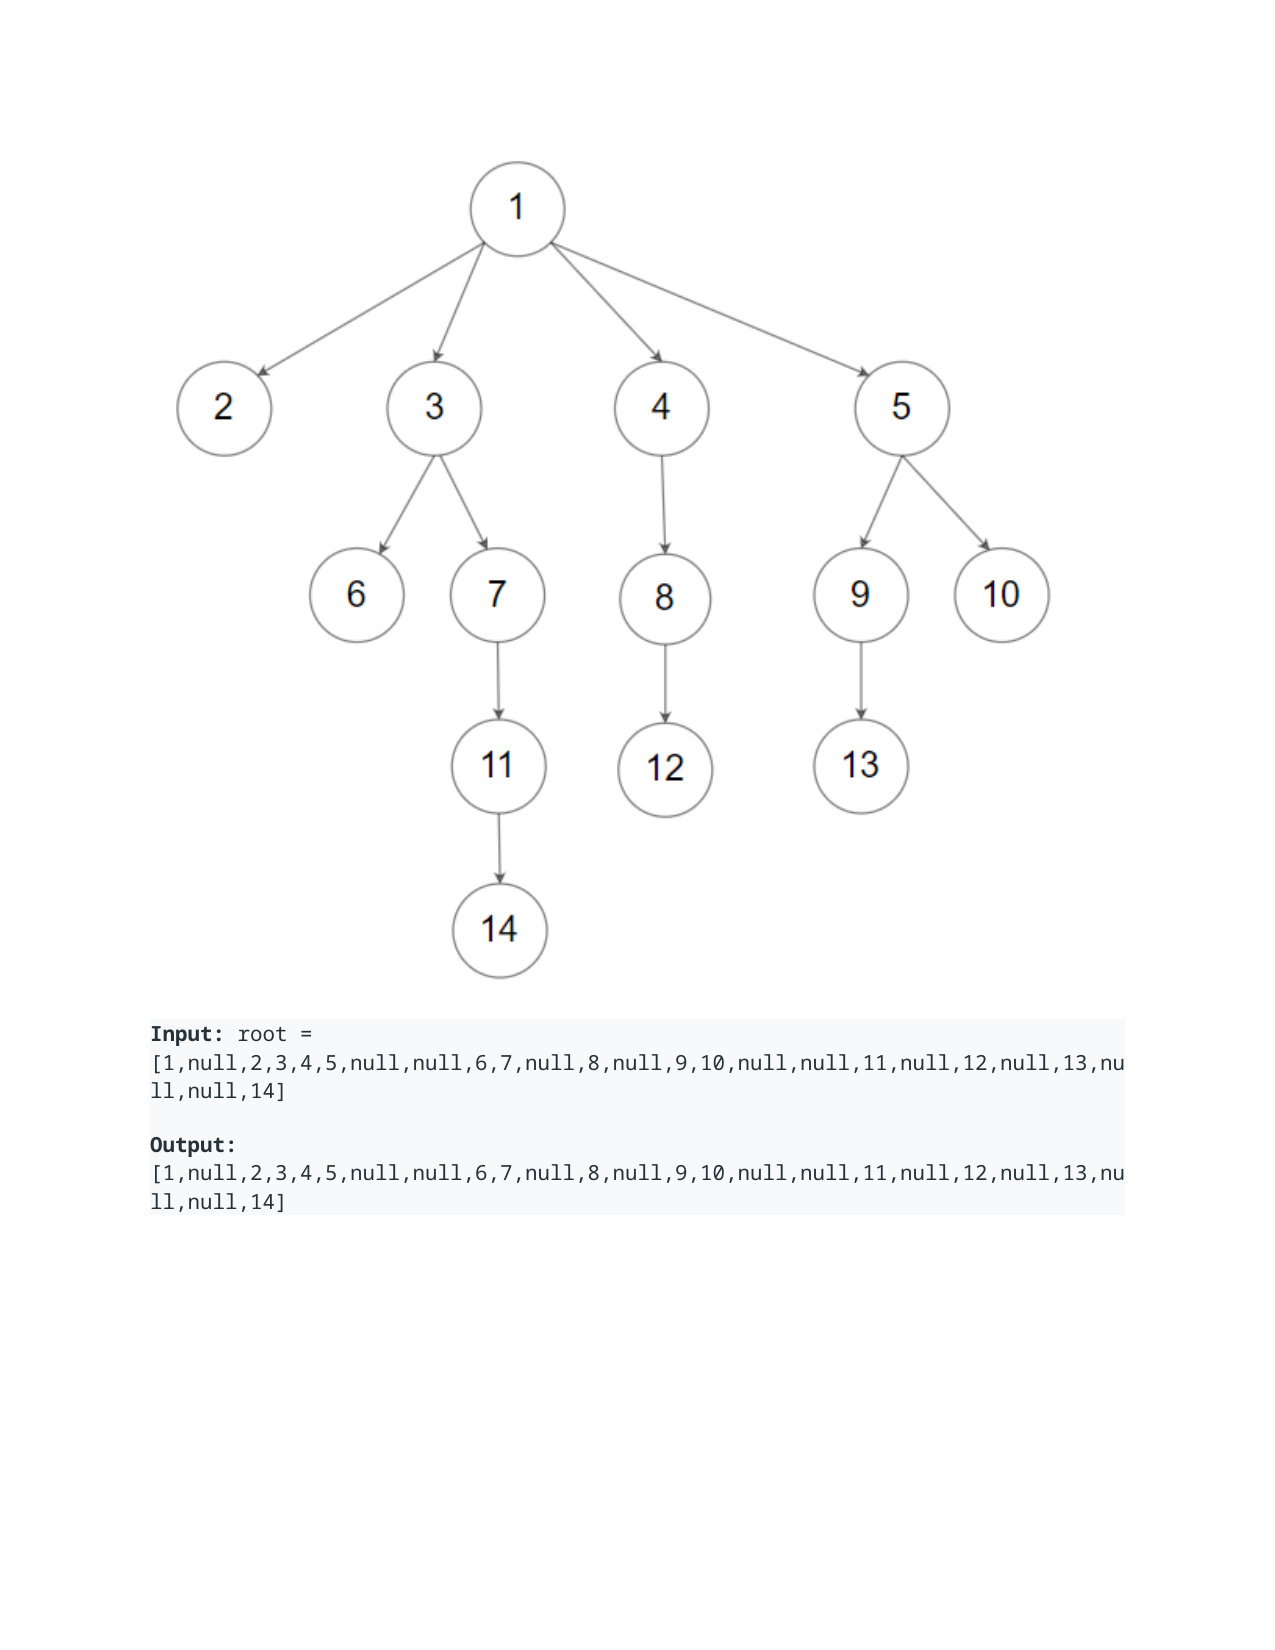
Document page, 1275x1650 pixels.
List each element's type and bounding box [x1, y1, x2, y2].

picture [150, 150, 1082, 995]
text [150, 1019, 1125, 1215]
